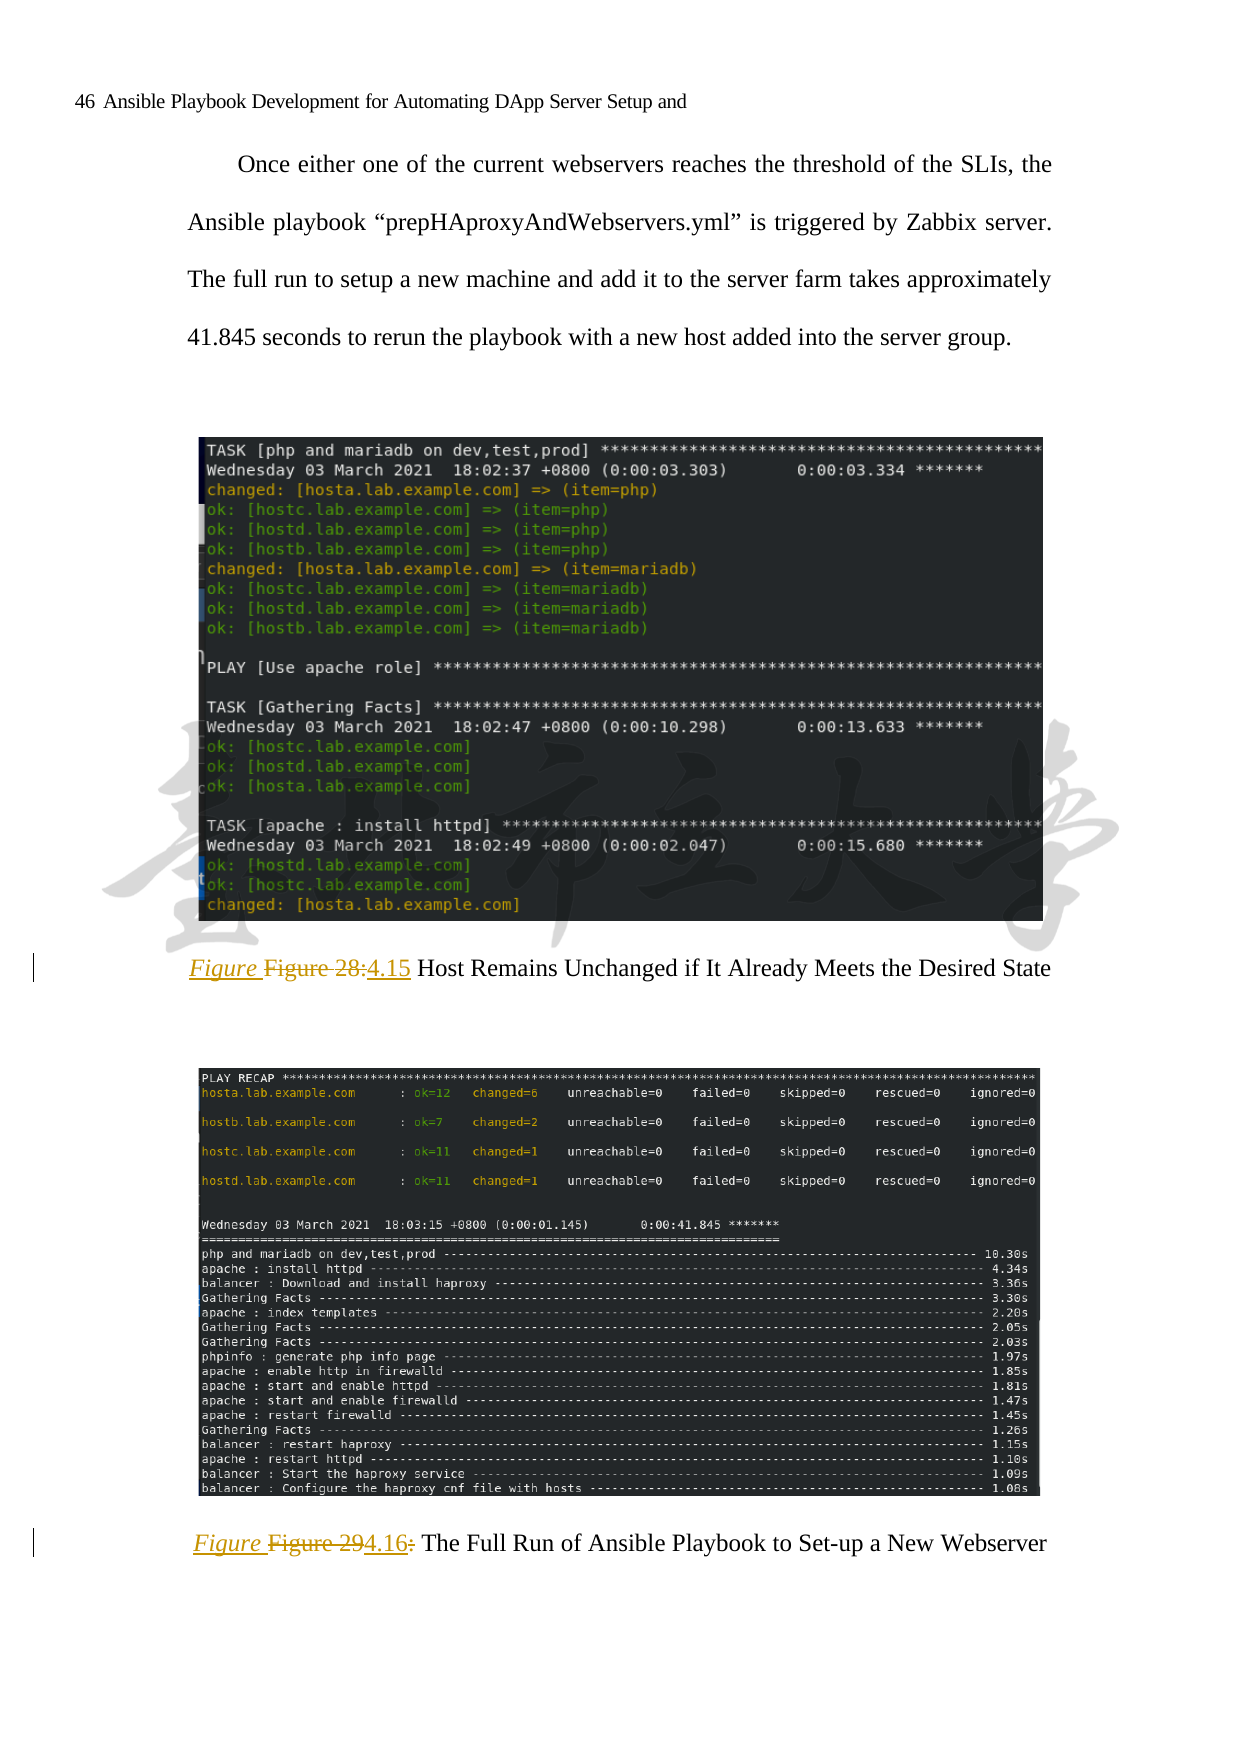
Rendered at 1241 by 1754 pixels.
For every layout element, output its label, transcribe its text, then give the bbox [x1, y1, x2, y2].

text Once either one of the current webservers reaches the threshold of the SLIs, the Ansible playbook “prepHAproxyAndWebservers.yml” is triggered by Zabbix server. The full run to setup a new machine and add it to the server farm takes approximately 41.845 seconds to rerun the playbook with a new host added into the server group. [187, 149, 1053, 315]
text The Full Run of Ansible Playbook to Set-up a New Webserver [91, 1528, 1150, 1557]
picture [58, 315, 1181, 1496]
